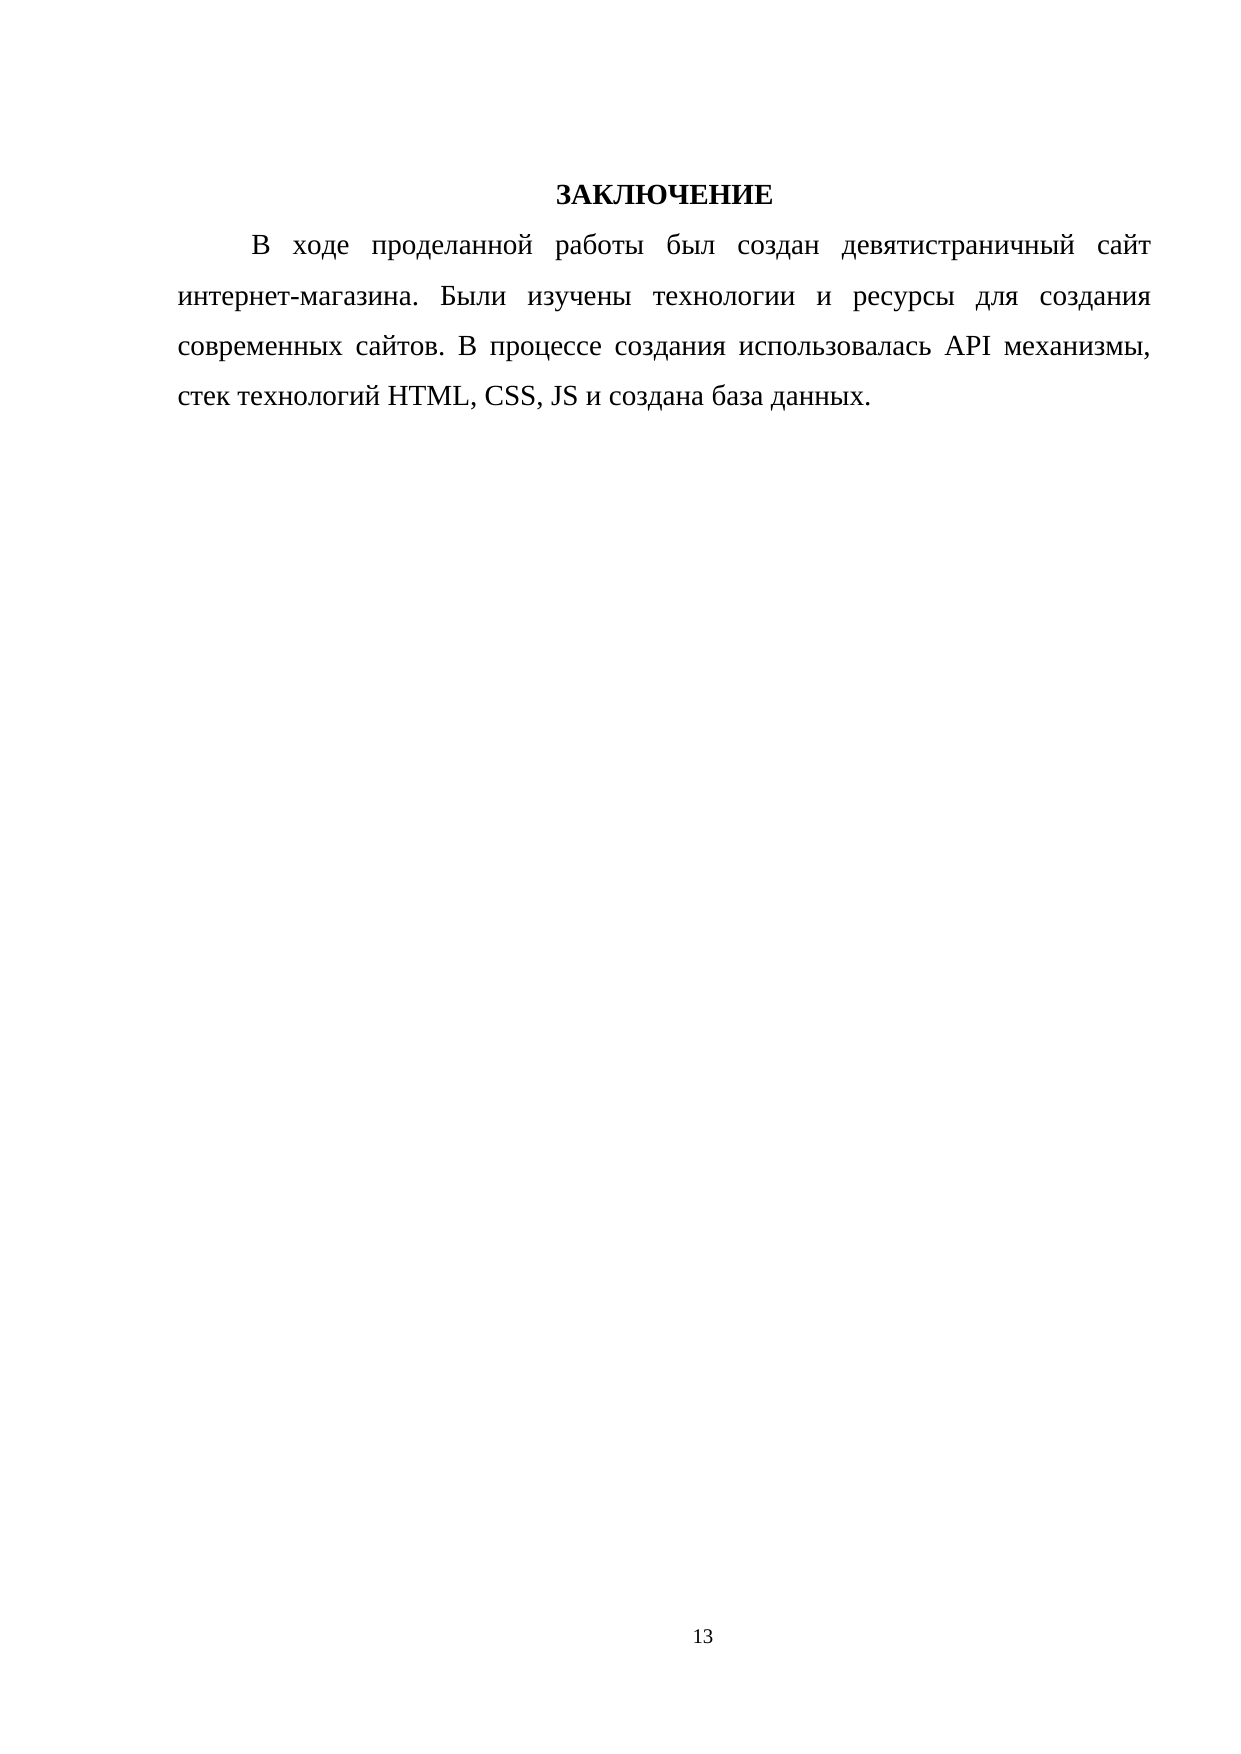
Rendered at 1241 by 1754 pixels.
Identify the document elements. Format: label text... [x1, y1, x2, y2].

text В ходе проделанной работы был создан девятистраничный сайт интернет-магазина. Были изучены технологии и ресурсы для создания современных сайтов. В процессе создания использовалась API механизмы, стек технологий HTML, CSS, JS и создана база данных. [177, 227, 1152, 412]
subtitle ЗАКЛЮЧЕНИЕ [177, 177, 1152, 211]
